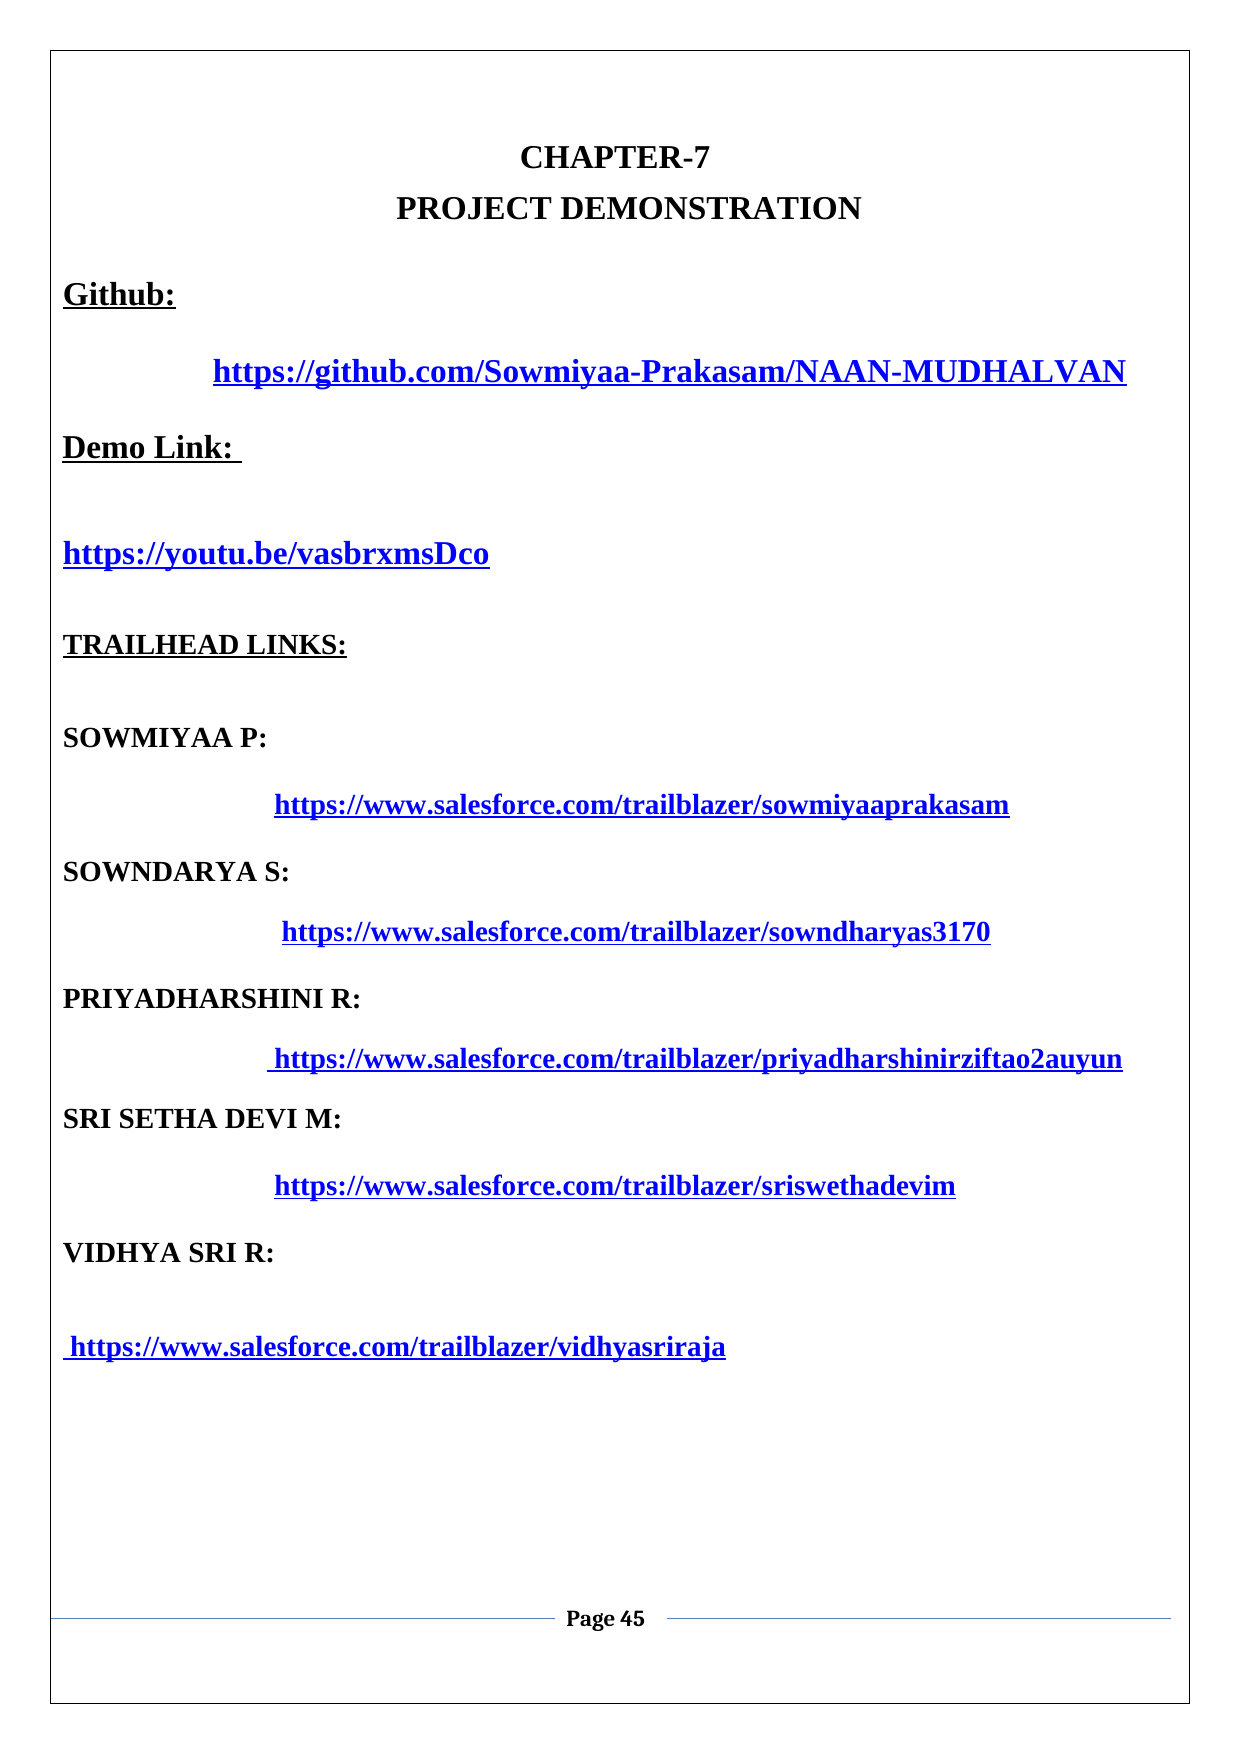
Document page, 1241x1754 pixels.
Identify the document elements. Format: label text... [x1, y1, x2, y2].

text SRI SETHA DEVI M: [63, 1101, 1182, 1135]
text Demo Link: [62, 427, 1182, 466]
text Github: [63, 274, 1182, 312]
text SOWMIYAA P: [63, 720, 1182, 754]
text TRAILHEAD LINKS: [63, 627, 1182, 661]
text CHAPTER-7 [71, 137, 1130, 176]
text https://www.salesforce.com/trailblazer/sowmiyaaprakasam [63, 787, 1182, 821]
text SOWNDARYA S: [63, 854, 1182, 888]
text https://www.salesforce.com/trailblazer/sriswethadevim [63, 1168, 1182, 1202]
text VIDHYA SRI R: [63, 1236, 1182, 1269]
subtitle PROJECT DEMONSTRATION [71, 188, 1130, 227]
text https://www.salesforce.com/trailblazer/priyadharshinirziftao2auyun [63, 1041, 1182, 1075]
text PRIYADHARSHINI R: [63, 982, 1182, 1015]
text https://youtu.be/vasbrxmsDco [63, 533, 1182, 572]
text https://www.salesforce.com/trailblazer/sowndharyas3170 [63, 914, 1182, 948]
text https://www.salesforce.com/trailblazer/vidhyasriraja [63, 1329, 1182, 1362]
text https://github.com/Sowmiyaa-Prakasam/NAAN-MUDHALVAN [63, 351, 1182, 389]
